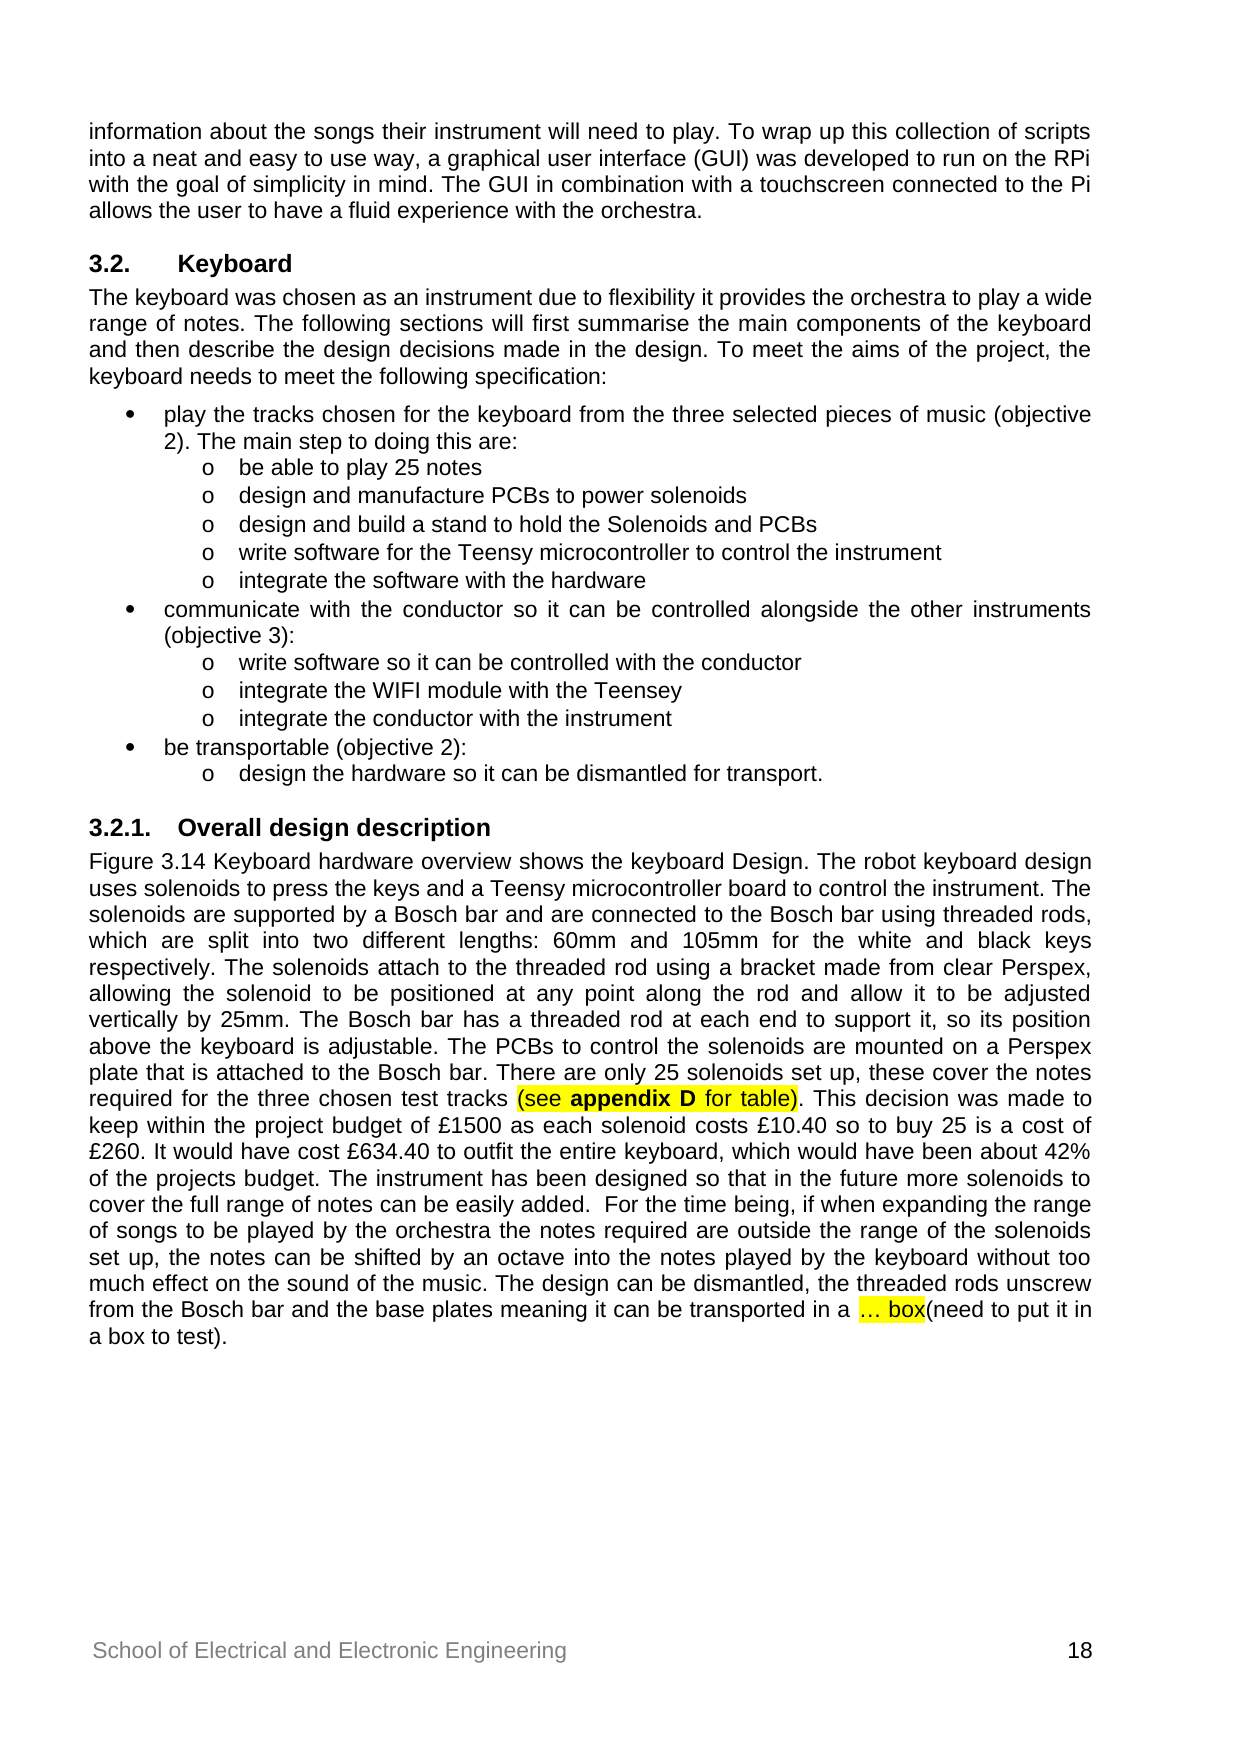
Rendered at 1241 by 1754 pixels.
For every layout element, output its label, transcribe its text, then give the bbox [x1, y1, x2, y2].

text The keyboard was chosen as an instrument due to flexibility it provides the orchestra to play a wide range of notes. The following sections will first summarise the main components of the keyboard and then describe the design decisions made in the design. To meet the aims of the project, the keyboard needs to meet the following specification: [89, 283, 1092, 389]
list be transportable (objective 2): [126, 733, 1092, 760]
list integrate the software with the hardware [201, 567, 1092, 596]
subtitle Keyboard [89, 248, 1092, 277]
list design and manufacture PCBs to power solenoids [201, 482, 1092, 511]
list design and build a stand to hold the Solenoids and PCBs [201, 511, 1092, 539]
list integrate the WIFI module with the Teensey [201, 677, 1092, 705]
list play the tracks chosen for the keyboard from the three selected pieces of music (objective 2). The main step to doing this are: [126, 401, 1092, 454]
list integrate the conductor with the instrument [201, 705, 1092, 733]
list write software for the Teensy microcontroller to control the instrument [201, 539, 1092, 567]
list write software so it can be controlled with the conductor [201, 648, 1092, 677]
list communicate with the conductor so it can be controlled alongside the other instruments (objective 3): [126, 596, 1092, 648]
list be able to play 25 notes [201, 454, 1092, 482]
subtitle Overall design description [89, 813, 1092, 842]
list design the hardware so it can be dismantled for transport. [201, 760, 1092, 788]
